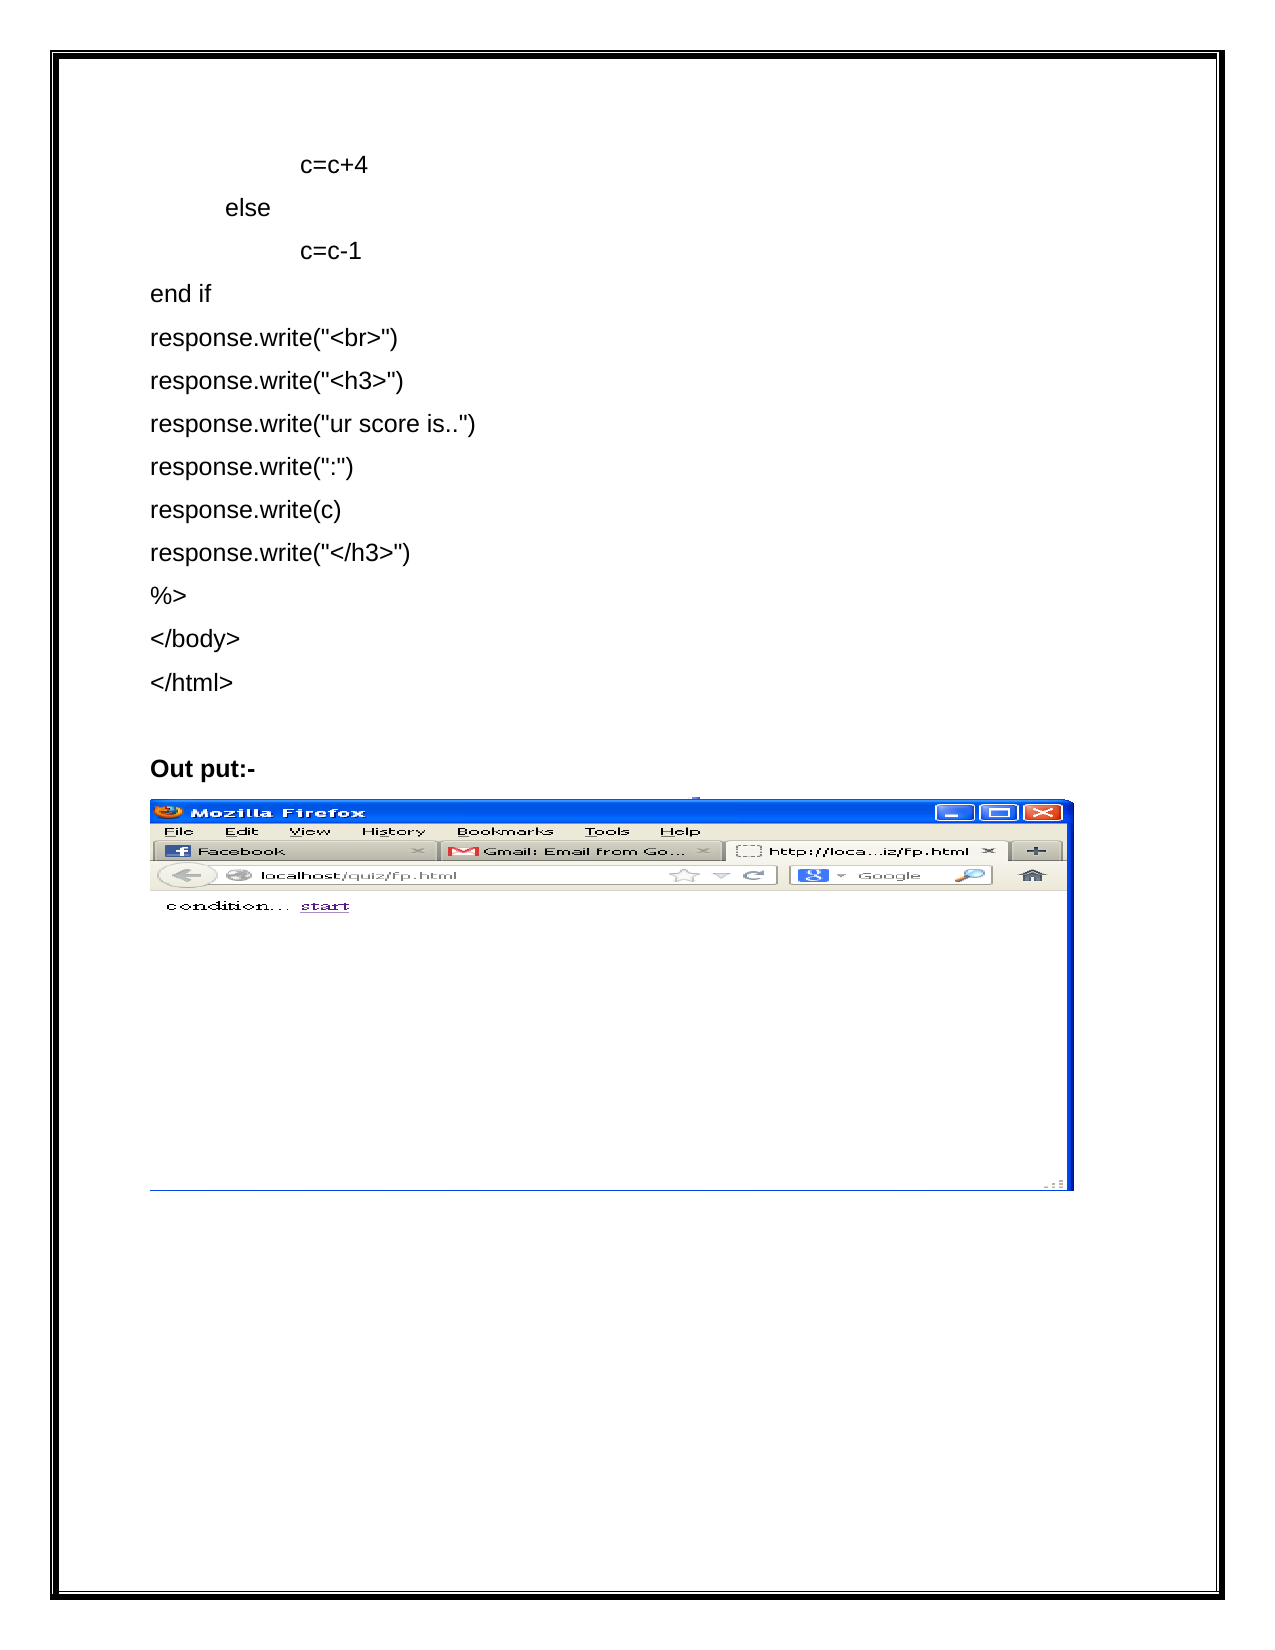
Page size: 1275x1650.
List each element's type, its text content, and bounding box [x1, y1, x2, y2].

text c=c+4 [225, 150, 1125, 179]
text else [150, 193, 1125, 222]
text response.write(c) [150, 495, 1125, 524]
text Out put:- [150, 754, 1125, 782]
text %> [150, 581, 1125, 610]
text response.write("<br>") [150, 322, 1125, 351]
text response.write(":") [150, 452, 1125, 481]
text response.write("<h3>") [150, 366, 1125, 394]
text </body> [150, 624, 1125, 653]
text end if [150, 279, 1125, 308]
text response.write("ur score is..") [150, 409, 1125, 437]
text </html> [150, 667, 1125, 696]
text response.write("</h3>") [150, 538, 1125, 567]
picture [150, 796, 1076, 1191]
text c=c-1 [225, 236, 1125, 265]
